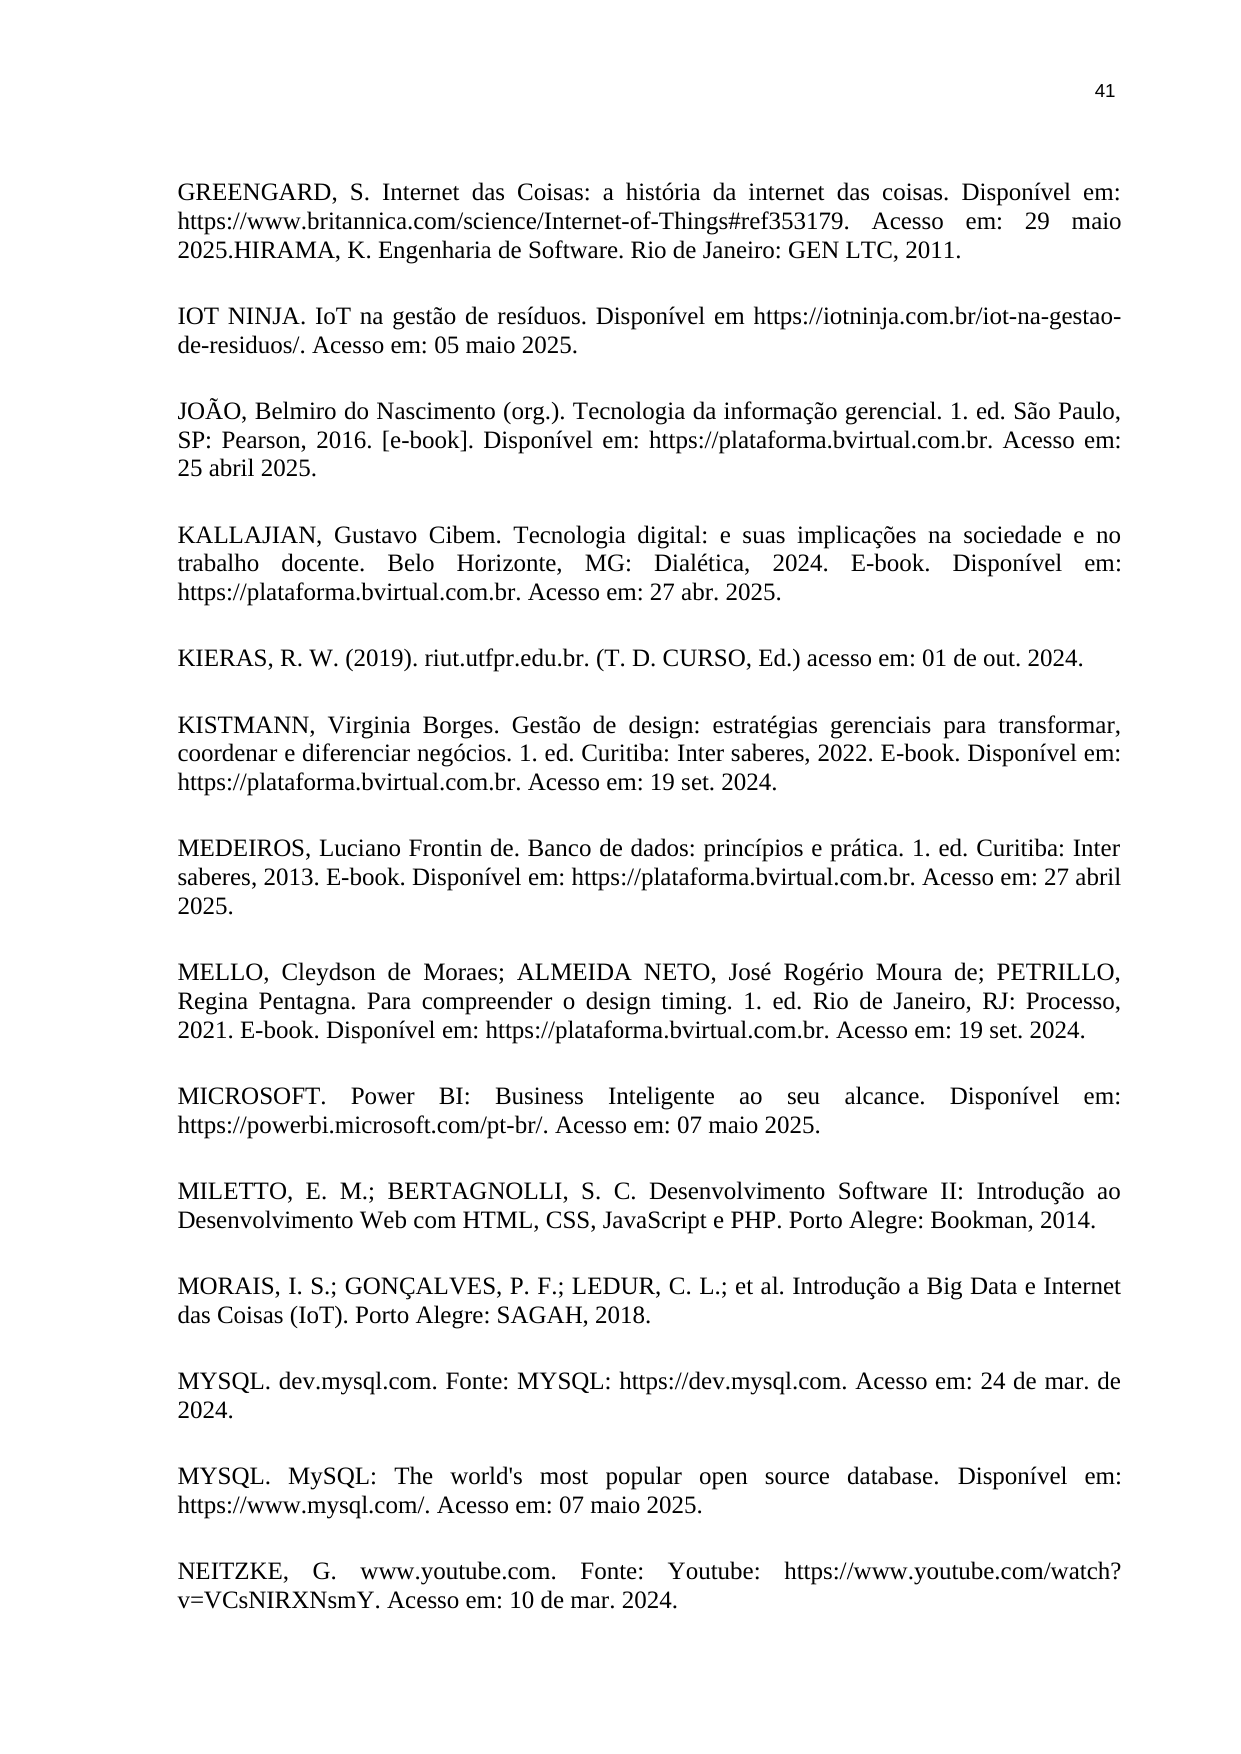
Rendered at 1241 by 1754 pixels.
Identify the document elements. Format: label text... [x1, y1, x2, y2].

text GREENGARD, S. Internet das Coisas: a história da internet das coisas. Disponível em: https://www.britannica.com/science/Internet-of-Things#ref353179. Acesso em: 29 maio 2025.HIRAMA, K. Engenharia de Software. Rio de Janeiro: GEN LTC, 2011. [177, 177, 1122, 263]
text IOT NINJA. IoT na gestão de resíduos. Disponível em https://iotninja.com.br/iot-na-gestao-de-residuos/. Acesso em: 05 maio 2025. [177, 301, 1122, 358]
text JOÃO, Belmiro do Nascimento (org.). Tecnologia da informação gerencial. 1. ed. São Paulo, SP: Pearson, 2016. [e-book]. Disponível em: https://plataforma.bvirtual.com.br. Acesso em: 25 abril 2025. [177, 396, 1122, 482]
text MICROSOFT. Power BI: Business Inteligente ao seu alcance. Disponível em: https://powerbi.microsoft.com/pt-br/. Acesso em: 07 maio 2025. [177, 1081, 1122, 1138]
text KIERAS, R. W. (2019). riut.utfpr.edu.br. (T. D. CURSO, Ed.) acesso em: 01 de out. 2024. [177, 643, 1122, 672]
text MYSQL. dev.mysql.com. Fonte: MYSQL: https://dev.mysql.com. Acesso em: 24 de mar. de 2024. [177, 1366, 1122, 1423]
text NEITZKE, G. www.youtube.com. Fonte: Youtube: https://www.youtube.com/watch?v=VCsNIRXNsmY. Acesso em: 10 de mar. 2024. [177, 1556, 1122, 1613]
text KISTMANN, Virginia Borges. Gestão de design: estratégias gerenciais para transformar, coordenar e diferenciar negócios. 1. ed. Curitiba: Inter saberes, 2022. E-book. Disponível em: https://plataforma.bvirtual.com.br. Acesso em: 19 set. 2024. [177, 710, 1122, 796]
text MELLO, Cleydson de Moraes; ALMEIDA NETO, José Rogério Moura de; PETRILLO, Regina Pentagna. Para compreender o design timing. 1. ed. Rio de Janeiro, RJ: Processo, 2021. E-book. Disponível em: https://plataforma.bvirtual.com.br. Acesso em: 19 set. 2024. [177, 957, 1122, 1043]
text MEDEIROS, Luciano Frontin de. Banco de dados: princípios e prática. 1. ed. Curitiba: Inter saberes, 2013. E-book. Disponível em: https://plataforma.bvirtual.com.br. Acesso em: 27 abril 2025. [177, 833, 1122, 920]
text MYSQL. MySQL: The world's most popular open source database. Disponível em: https://www.mysql.com/. Acesso em: 07 maio 2025. [177, 1461, 1122, 1518]
text MILETTO, E. M.; BERTAGNOLLI, S. C. Desenvolvimento Software II: Introdução ao Desenvolvimento Web com HTML, CSS, JavaScript e PHP. Porto Alegre: Bookman, 2014. [177, 1176, 1122, 1233]
text MORAIS, I. S.; GONÇALVES, P. F.; LEDUR, C. L.; et al. Introdução a Big Data e Internet das Coisas (IoT). Porto Alegre: SAGAH, 2018. [177, 1271, 1122, 1328]
text KALLAJIAN, Gustavo Cibem. Tecnologia digital: e suas implicações na sociedade e no trabalho docente. Belo Horizonte, MG: Dialética, 2024. E-book. Disponível em: https://plataforma.bvirtual.com.br. Acesso em: 27 abr. 2025. [177, 520, 1122, 606]
